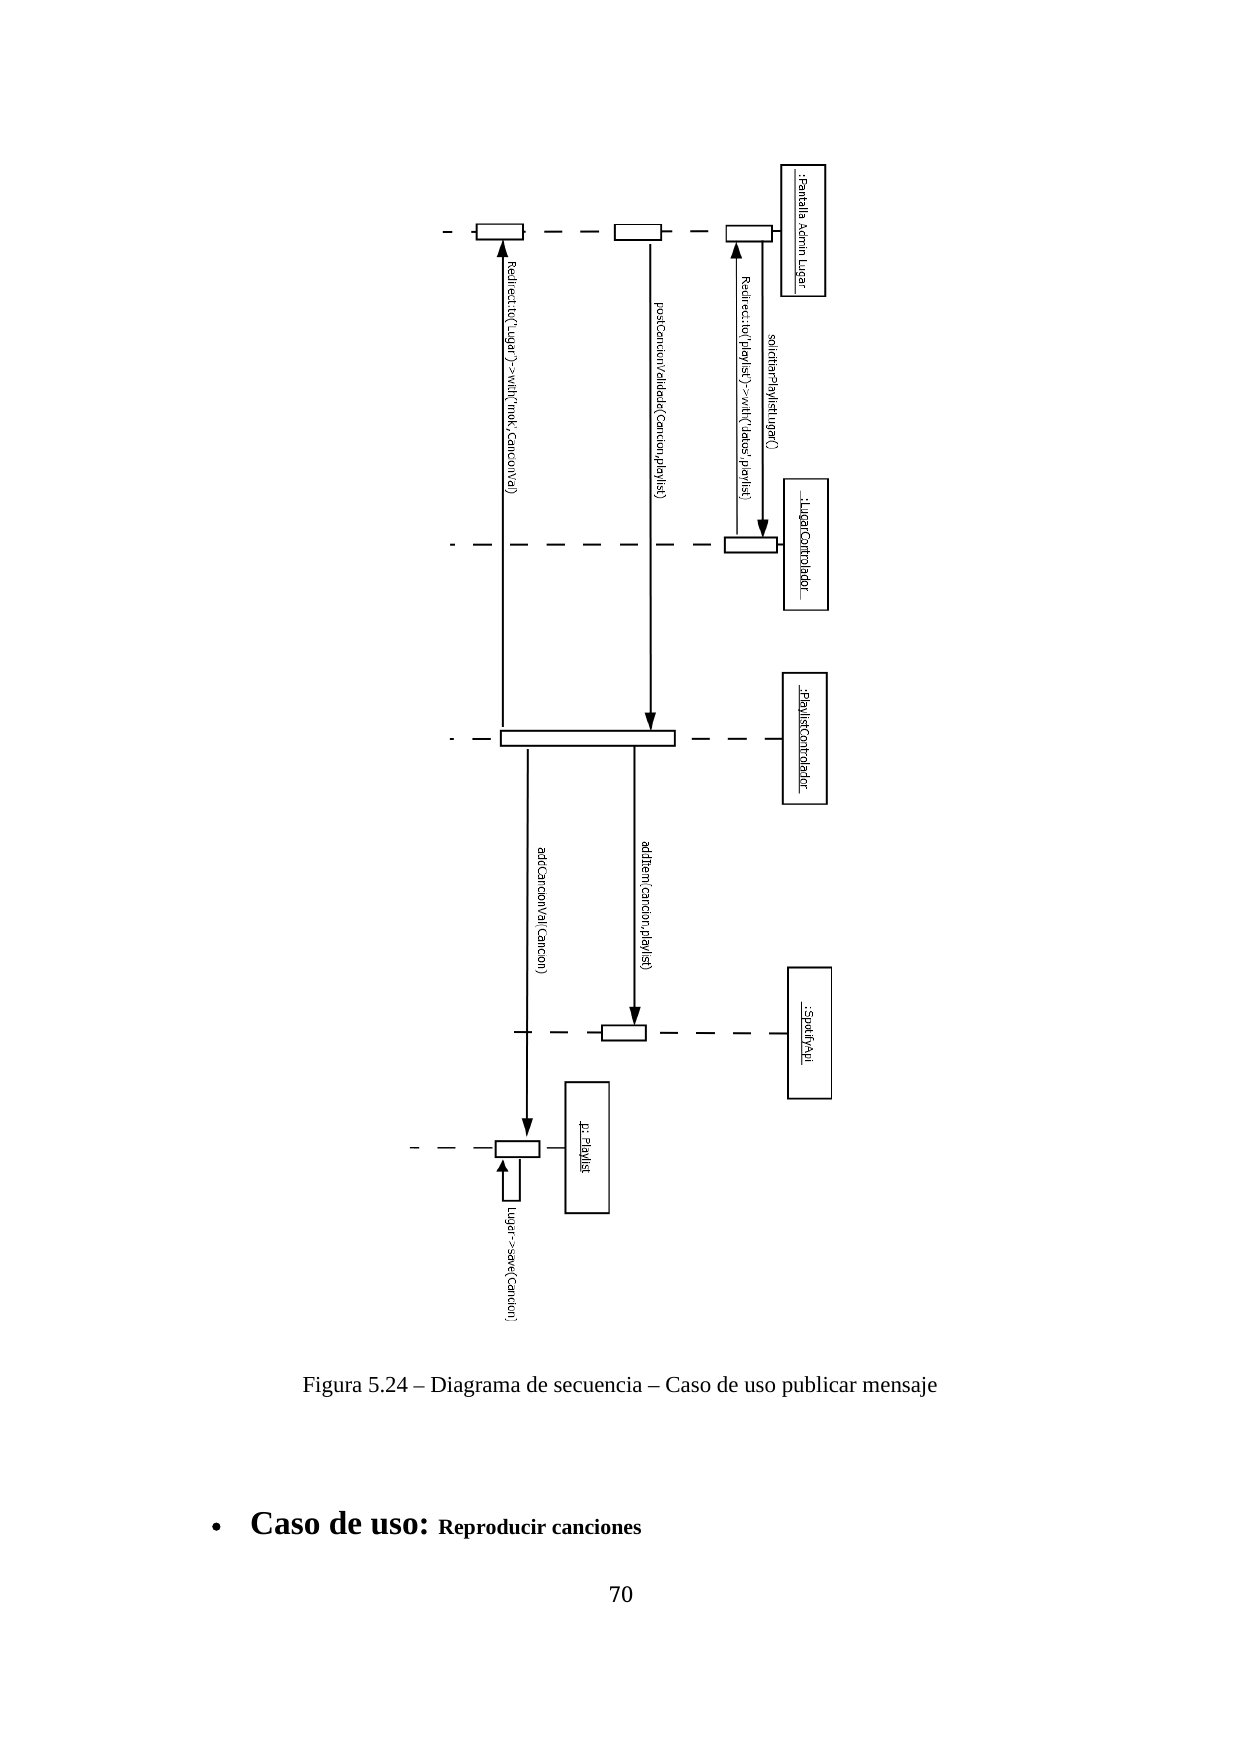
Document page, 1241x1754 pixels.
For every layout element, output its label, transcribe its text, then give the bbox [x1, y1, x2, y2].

text Figura 5.24 – Diagrama de secuencia – Caso de uso publicar mensaje [175, 1371, 1065, 1398]
picture [409, 164, 832, 1321]
list Caso de uso: Reproducir canciones [212, 1503, 1065, 1541]
